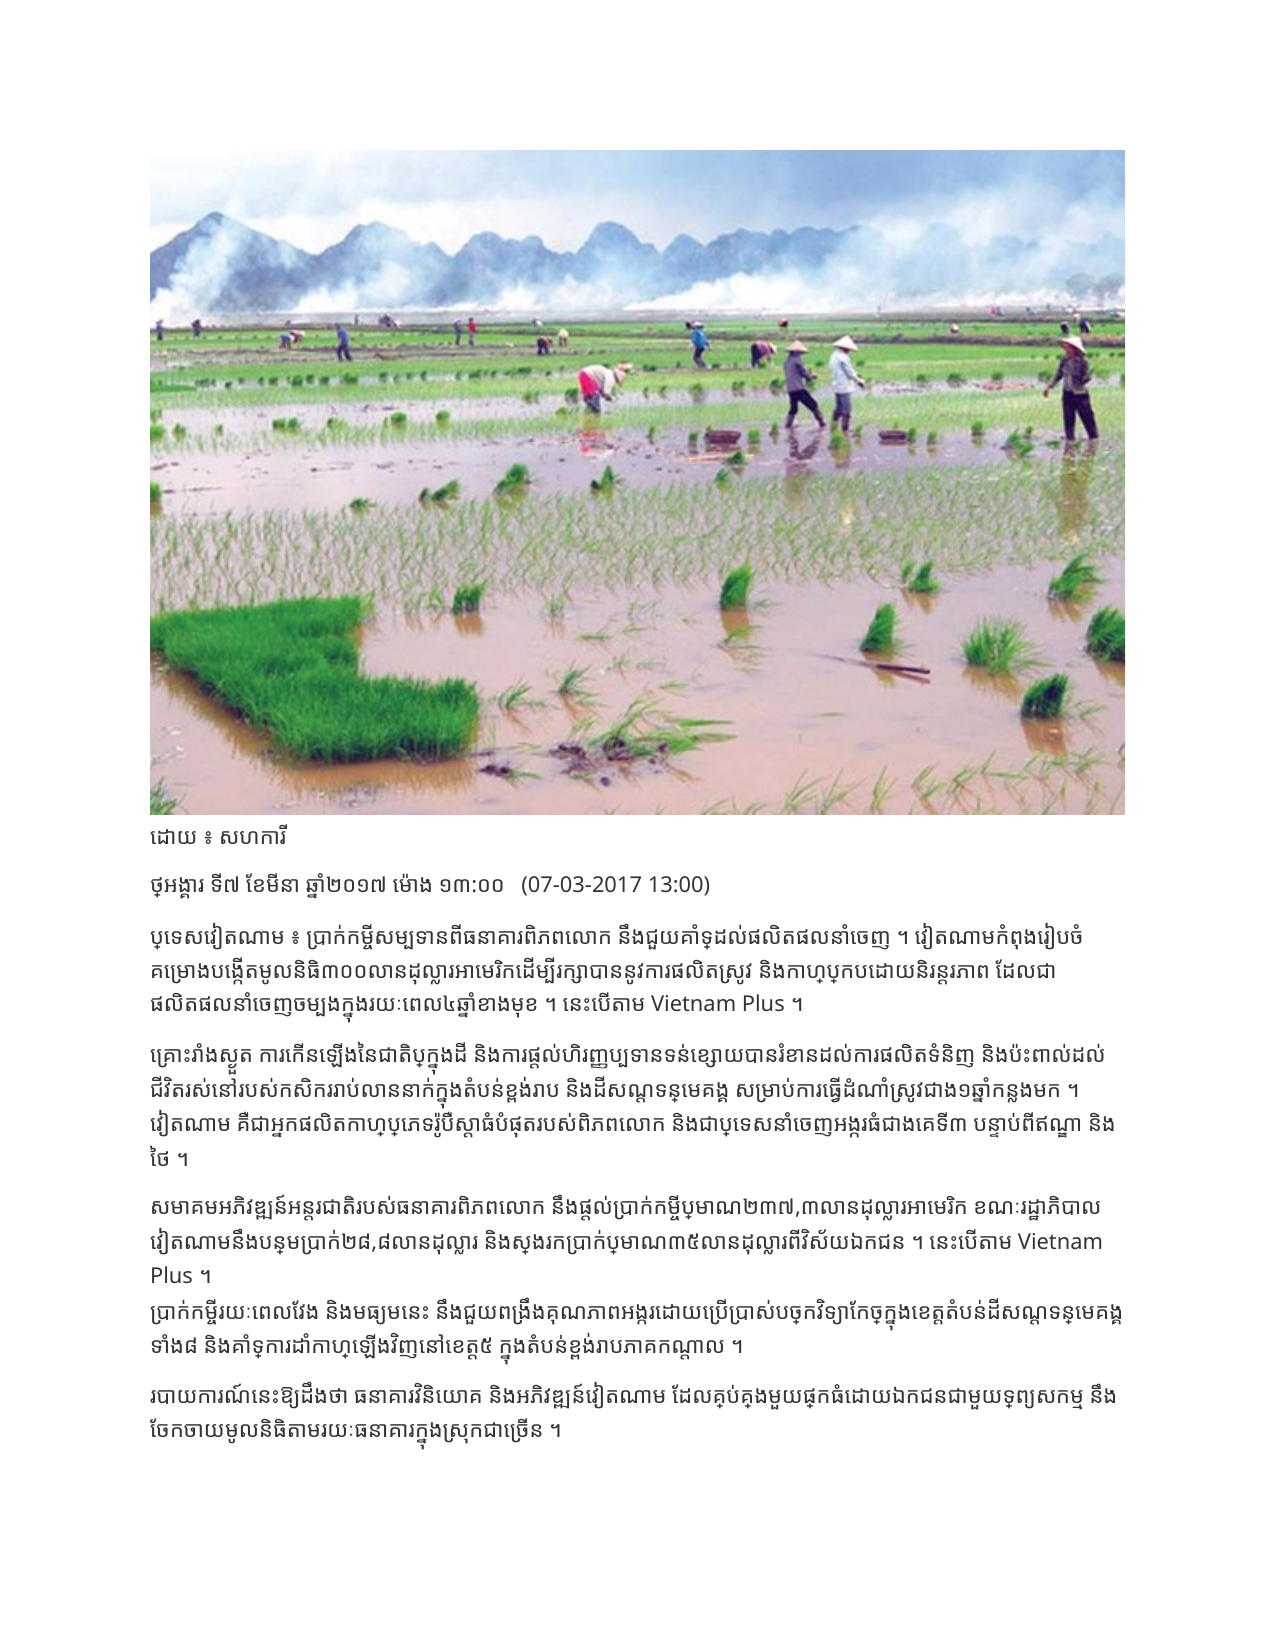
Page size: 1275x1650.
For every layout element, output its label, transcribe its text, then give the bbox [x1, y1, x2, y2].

text ថ្ងៃអង្គារ ទី៧ ខែមីនា ឆ្នាំ២០១៧ ម៉ោង ១៣:០០ (07-03-2017 13:00) [150, 865, 1125, 899]
picture [150, 150, 1125, 815]
text ដោយ ៖ សហការី [150, 815, 1125, 849]
text សមាគម​អភិវឌ្ឍន៍​អន្តរជាតិ​របស់​ធនាគារពិភពលោក នឹង​ផ្តល់​ប្រាក់​កម្ចី​ប្រមាណ​២៣៧,៣​លាន​ដុល្លារ​អា​មេ​រិ​ក ខណៈ​រដ្ឋាភិបាល​វៀតណាម​នឹង​បន្ថែម​ប្រាក់​២៨,៨​លាន​ដុល្លារ និង​ស្វែងរក​ប្រាក់​ប្រមាណ​៣៥​លាន​ដុល្លារ​ពី​វិស័យ​ឯកជន ។ នេះ​បើ​តាម Vietnam Plus ។ ប្រាក់​កម្ចី​រយៈពេល​វែង និង​មធ្យម​នេះ នឹង​ជួយ​ពង្រឹងគុណភាព​អង្ករ​ដោយ​ប្រើប្រាស់​បច្ចេកវិទ្យា​កែ​ច្នៃ​ក្នុង​ខេត្ត​តំបន់​ដីសណ្ដ​ទន្លេមេគង្គ​ទាំង​៨ និង​គាំទ្រ​ការ​ដាំ​កាហ្វេ​ឡើង​វិញ​នៅ​ខេត្ត​៥ ក្នុង​តំបន់​ខ្ពង់រាប​ភាគ​កណ្តាល ។ [150, 1187, 1125, 1359]
text គ្រោះ​រាំង​ស្ងួត ការ​កើនឡើង​នៃ​ជាតិ​ប្រៃ​ក្នុង​ដី និង​ការ​ផ្តល់​ហិរញ្ញប្បទាន​ទន់ខ្សោយ​បាន​រំខាន​ដល់​ការ​ផលិត​ទំនិញ និង​ប៉ះពាល់​ដល់​ជីវិត​រស់នៅ​របស់​កសិករ​រាប់​លាន​នាក់​ក្នុង​តំបន់​ខ្ពង់រាប និង​ដីសណ្ដ​ទន្លេមេគង្គ សម្រាប់​ការ​ធ្វើ​ដំណាំ​ស្រូវ​ជាង​១​ឆ្នាំ​កន្លង​មក ។ វៀតណាម គឺជា​អ្នក​ផលិត​កាហ្វេ​ប្រភេទ​រ៉ូ​បឺ​ស្តា​ធំ​បំផុត​របស់​ពិភពលោក និង​ជា​ប្រទេស​នាំ​ចេញ​អង្ករ​ធំ​ជាងគេ​ទី​៣ បន្ទាប់​ពី​ឥណ្ឌា និង​ថៃ ។ [150, 1034, 1125, 1171]
text ប្រទេស​វៀតណាម ៖ ប្រាក់​កម្ចីសម្បទាន​ពី​ធនាគារពិភពលោក នឹង​ជួយ​គាំទ្រ​ដល់​ផលិតផល​នាំ​ចេញ ។ វៀតណាម​កំពុង​រៀបចំ​គម្រោង​បង្កើត​មូលនិធិ​៣០០​លាន​ដុល្លារ​អា​មេ​រិ​ក​ដើម្បី​រក្សា​បាន​នូវ​ការ​ផលិត​ស្រូវ និង​កាហ្វេ​ប្រកបដោយ​និរន្តរភាព ដែល​ជា​ផលិតផល​នាំ​ចេញ​ចម្បង​ក្នុង​រយៈពេល​៤​ឆ្នាំ​ខាង​មុខ ។ នេះ​បើ​តាម Vietnam Plus ។ [150, 915, 1125, 1018]
text របាយការណ៍​នេះ​ឱ្យ​ដឹង​ថា ធនាគារ​វិនិយោគ និង​អភិវឌ្ឍន៍​វៀតណាម ដែល​គ្រប់គ្រង​មួយ​ផ្នែក​ធំ​ដោយ​ឯកជន​ជាមួយ​ទ្រព្យសកម្ម នឹង​ចែកចាយ​មូលនិធិ​តាម​រយៈ​ធនាគារ​ក្នុងស្រុក​ជា​ច្រើន ។ [150, 1374, 1125, 1443]
